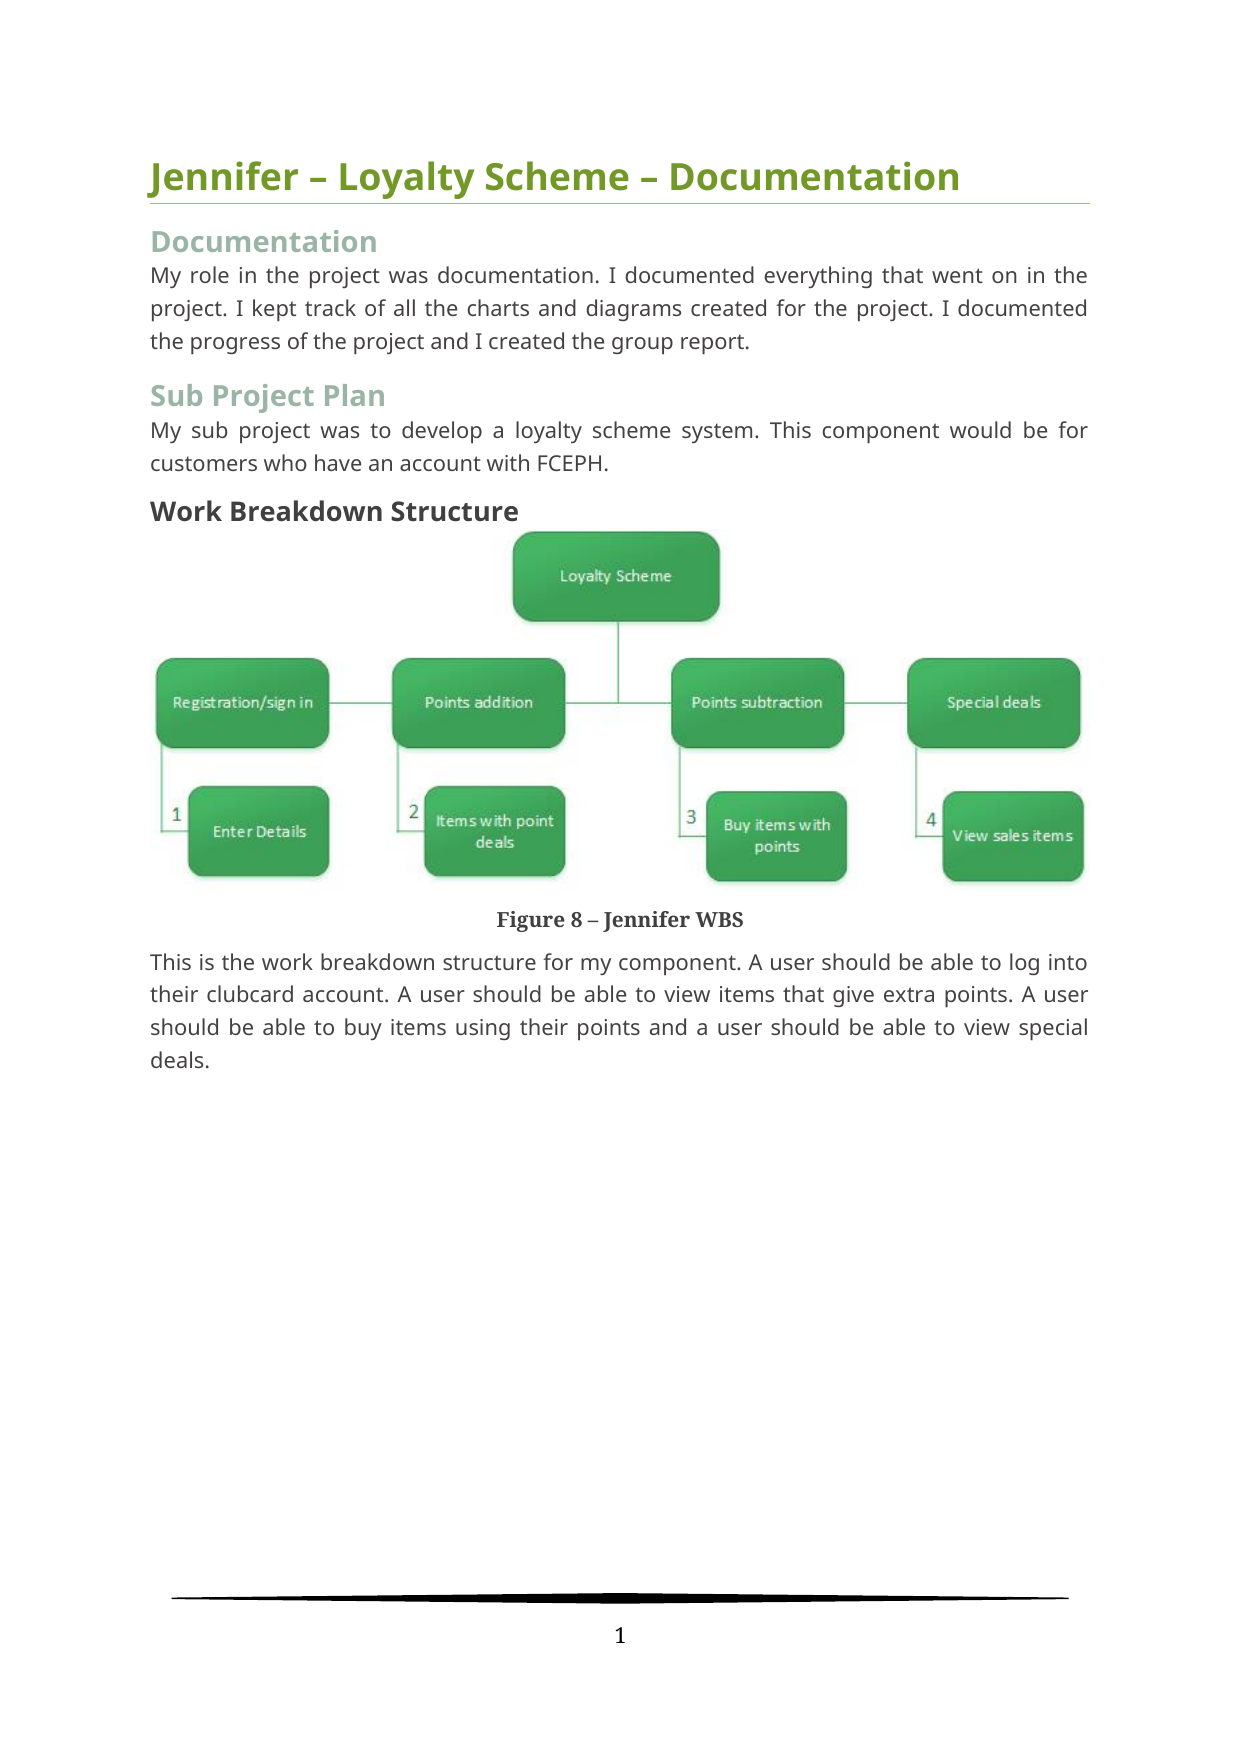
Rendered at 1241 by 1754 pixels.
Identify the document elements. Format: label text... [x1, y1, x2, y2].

subtitle Documentation [150, 221, 1090, 261]
subtitle Jennifer – Loyalty Scheme – Documentation [150, 150, 1090, 203]
text My sub project was to develop a loyalty scheme system. This component would be for customers who have an account with FCEPH. [150, 415, 1090, 477]
subtitle Sub Project Plan [150, 375, 1090, 415]
text My role in the project was documentation. I documented everything that went on in the project. I kept track of all the charts and diagrams created for the project. I documented the progress of the project and I created the group report. [150, 261, 1090, 356]
picture [150, 529, 1091, 891]
text Figure 8 – Jennifer WBS [150, 906, 1090, 934]
subtitle Work Breakdown Structure [150, 493, 1090, 529]
text This is the work breakdown structure for my component. A user should be able to log into their clubcard account. A user should be able to view items that give extra points. A user should be able to buy items using their points and a user should be able to view special deals. [150, 946, 1090, 1074]
